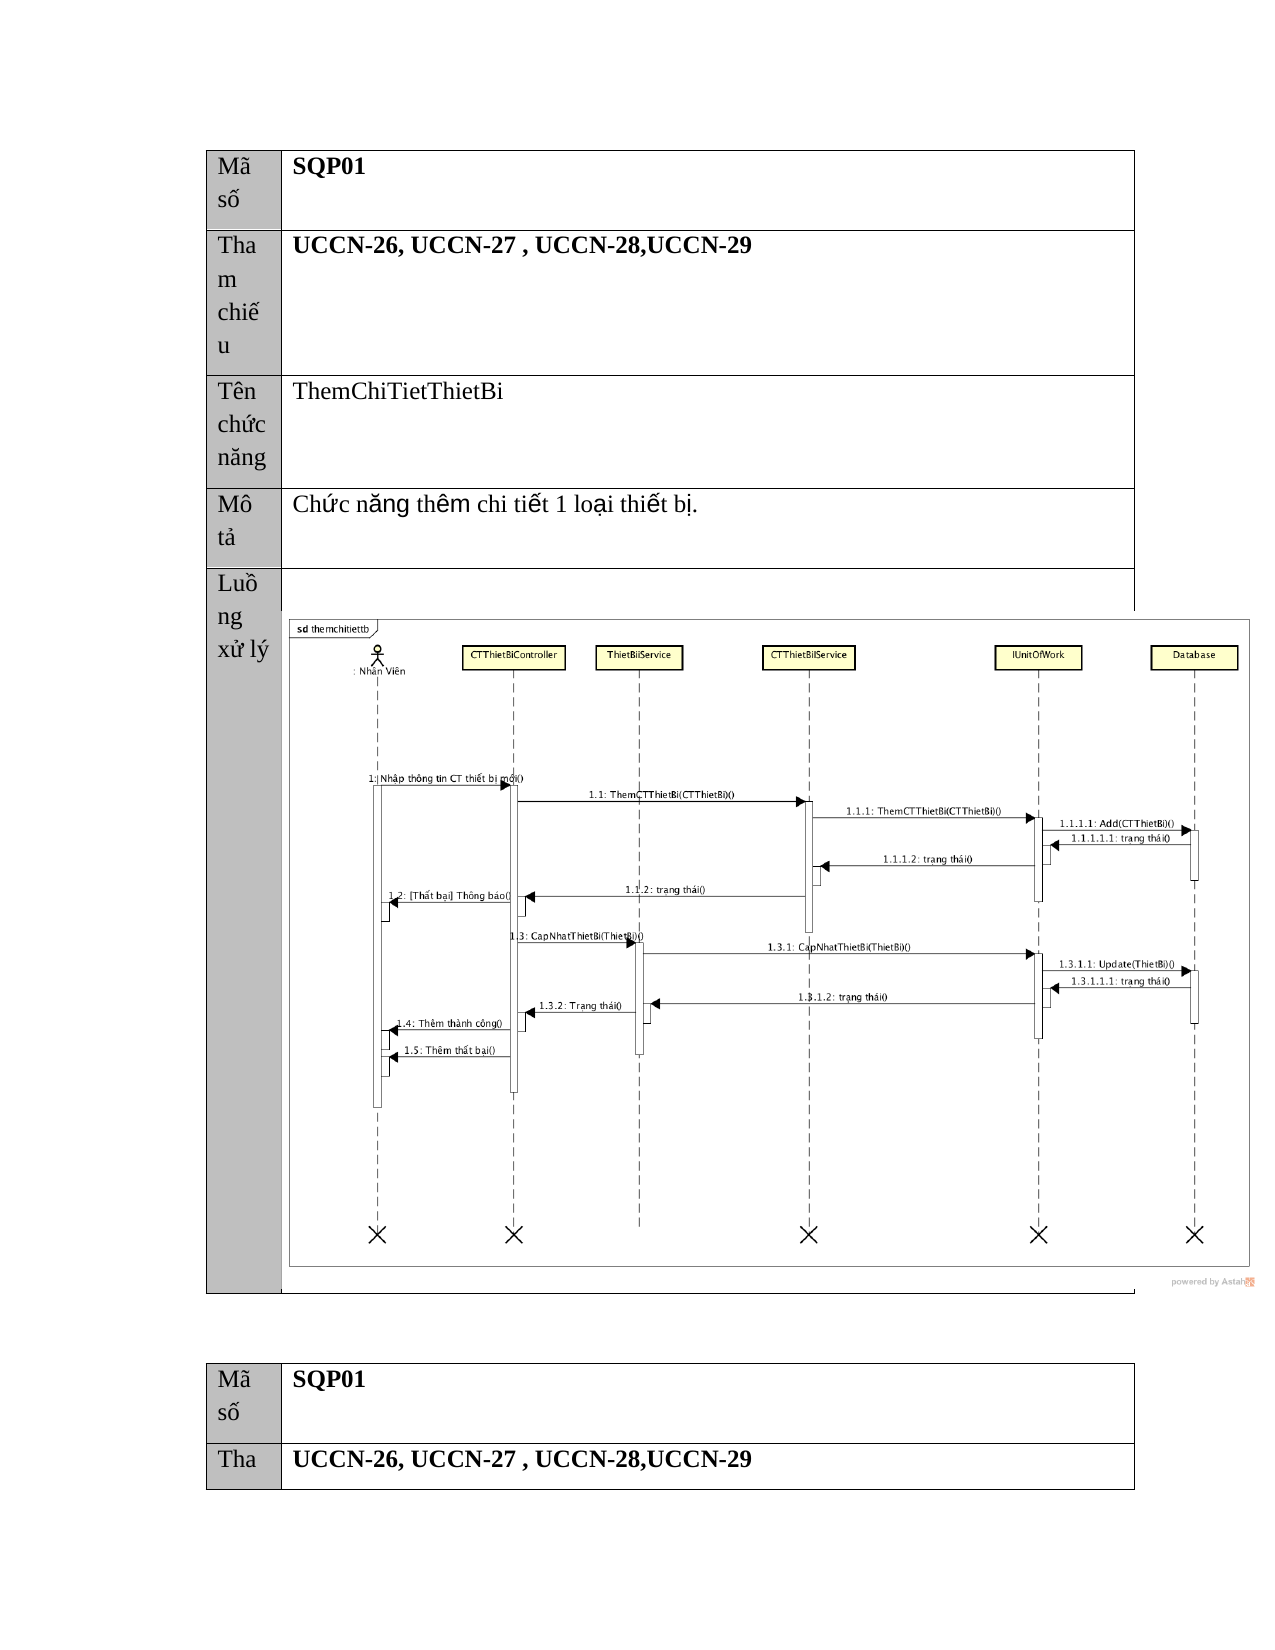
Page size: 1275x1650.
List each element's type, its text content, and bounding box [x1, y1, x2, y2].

table_cell Tên chức năng [207, 376, 281, 488]
table_header SQP01 [282, 1364, 1134, 1443]
table_cell Mô tả [207, 489, 281, 567]
table_cell Tham chiếu [207, 231, 281, 375]
table_cell Tham chiếu [207, 1444, 281, 1489]
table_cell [282, 1444, 1134, 1489]
table_header Mã số [207, 151, 281, 229]
table_cell [282, 1289, 1134, 1293]
table_header SQP01 [282, 151, 1134, 229]
table_cell Chức năng thêm chi tiết 1 loại thiết bị. [282, 489, 1134, 567]
table_cell Luồng xử lý [207, 569, 281, 1293]
table_cell ThemChiTietThietBi [282, 376, 1134, 488]
picture [281, 611, 1257, 1289]
table_cell [282, 569, 1134, 611]
table_cell UCCN-26, UCCN-27 , UCCN-28,UCCN-29 [282, 231, 1134, 375]
table_header Mã số [207, 1364, 281, 1443]
